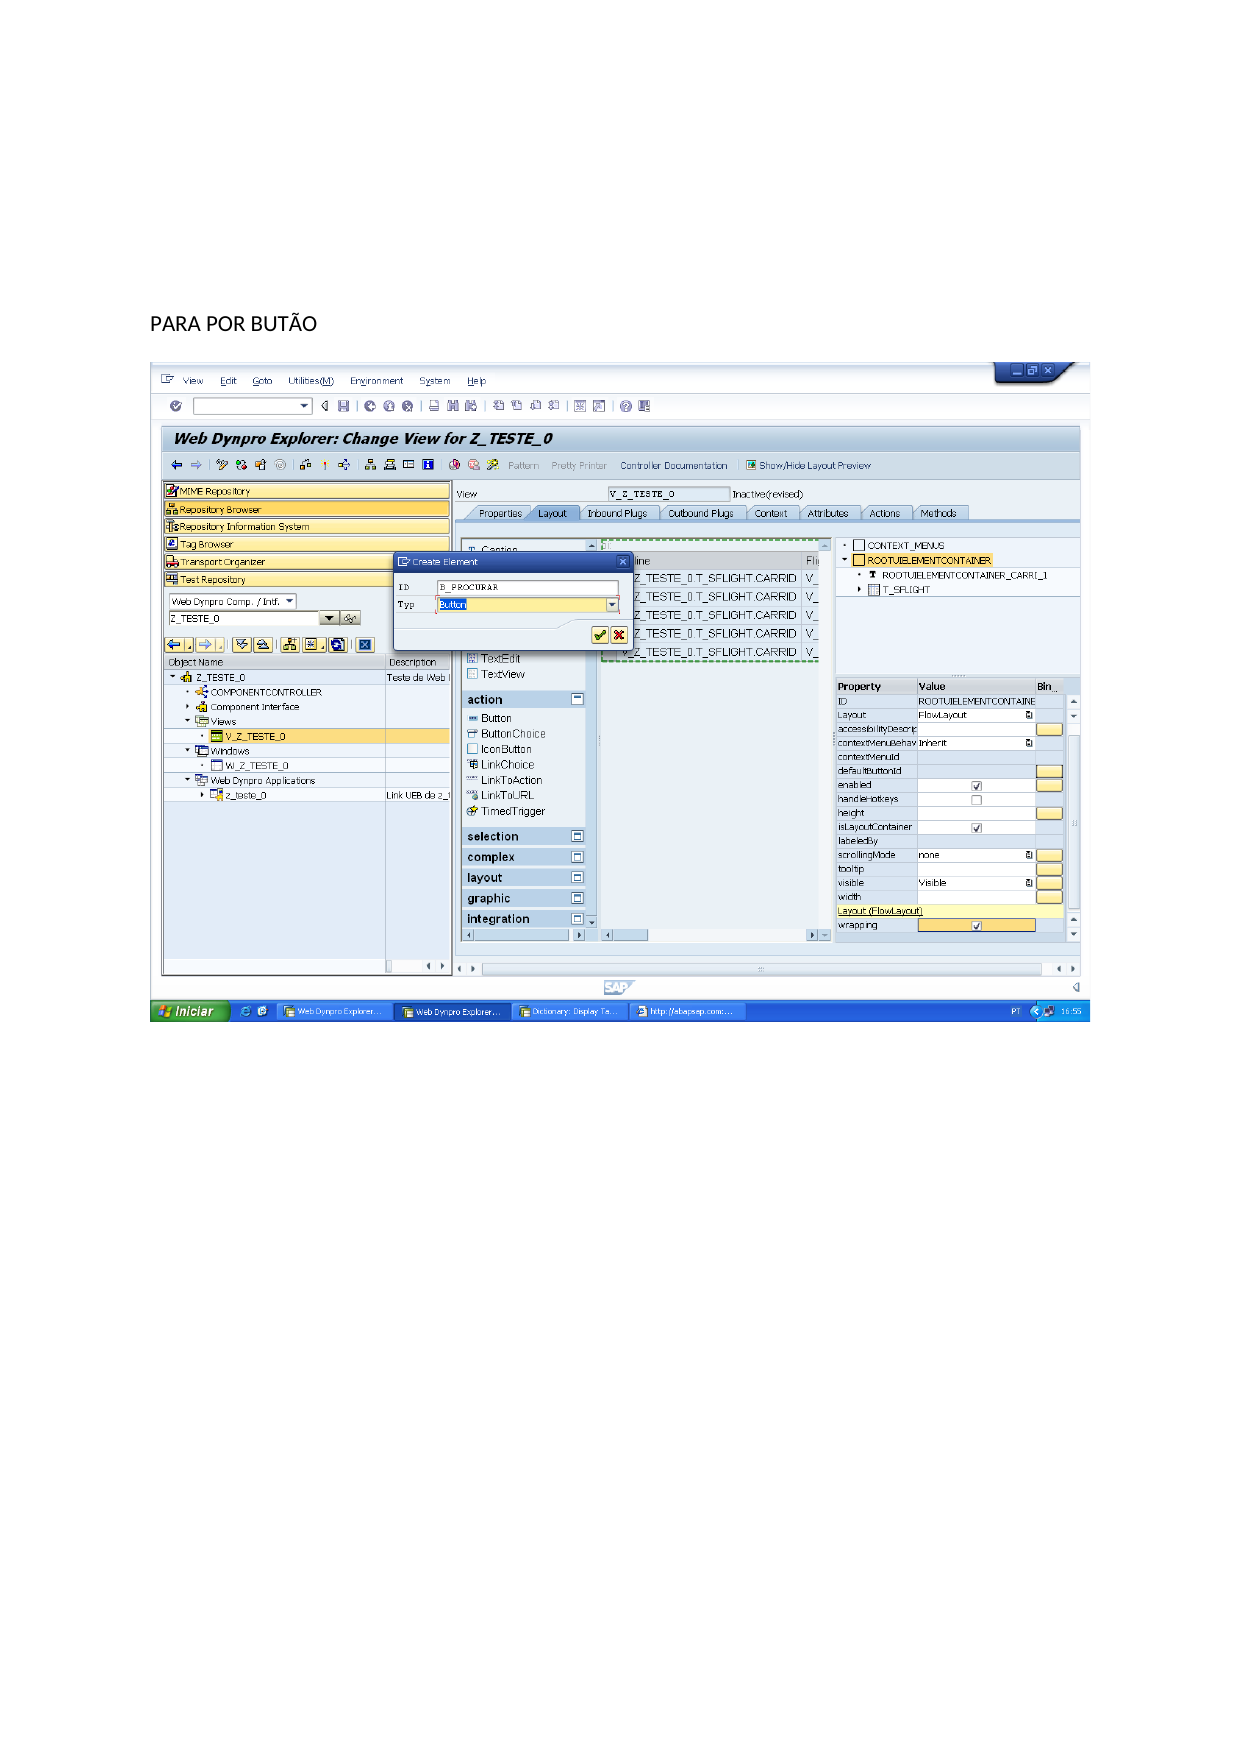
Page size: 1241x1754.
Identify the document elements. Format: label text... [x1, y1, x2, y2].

picture [150, 362, 1091, 1022]
text PARA POR BUTÃO [150, 309, 1090, 337]
